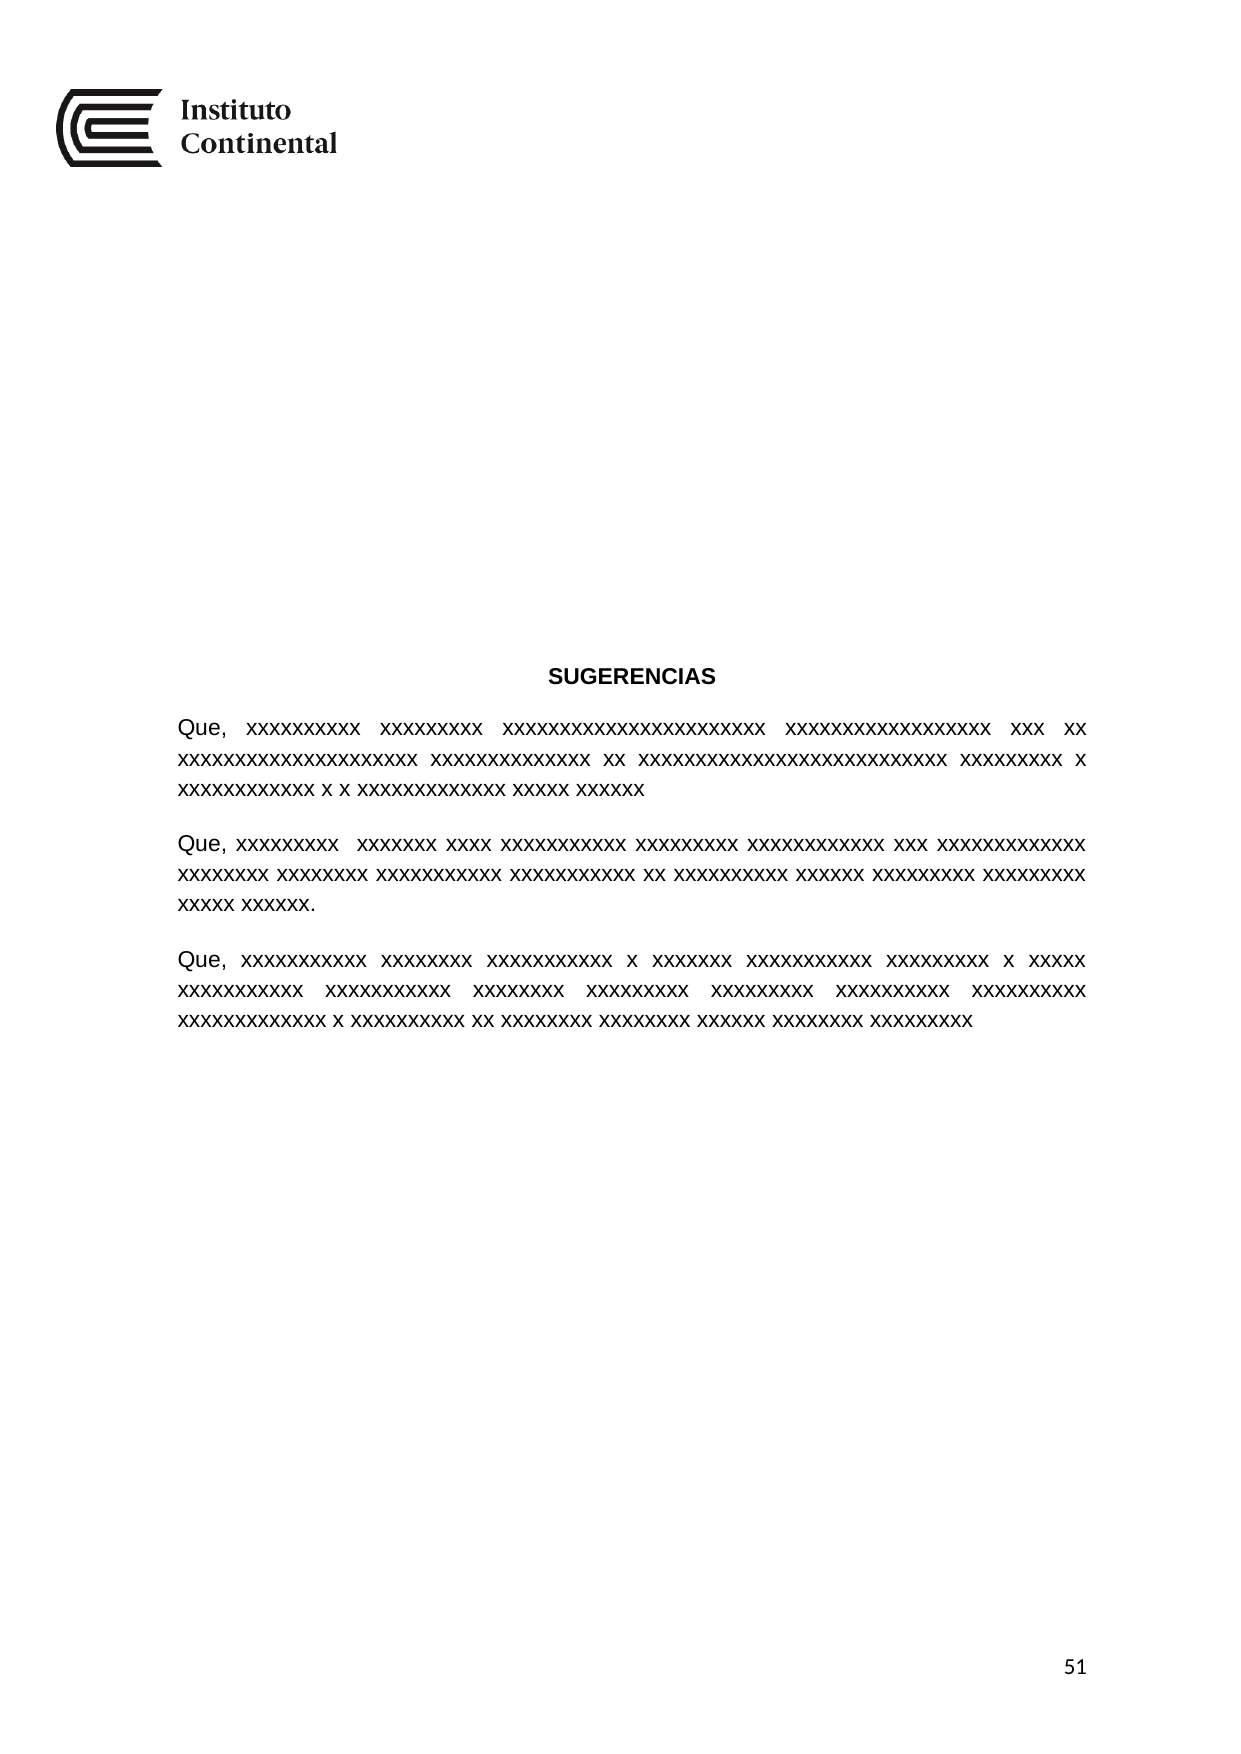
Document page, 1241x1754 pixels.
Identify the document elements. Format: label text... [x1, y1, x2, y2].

picture [56, 89, 337, 167]
text Que, xxxxxxxxx xxxxxxx xxxx xxxxxxxxxxx xxxxxxxxx xxxxxxxxxxxx xxx xxxxxxxxxxxxx xxxxxxxx xxxxxxxx xxxxxxxxxxx xxxxxxxxxxx xx xxxxxxxxxx xxxxxx xxxxxxxxx xxxxxxxxx xxxxx xxxxxx. [177, 830, 1087, 917]
text Que, xxxxxxxxxx xxxxxxxxx xxxxxxxxxxxxxxxxxxxxxxx xxxxxxxxxxxxxxxxxx xxx xx xxxxxxxxxxxxxxxxxxxxx xxxxxxxxxxxxxx xx xxxxxxxxxxxxxxxxxxxxxxxxxxx xxxxxxxxx x xxxxxxxxxxxx x x xxxxxxxxxxxxx xxxxx xxxxxx [177, 714, 1087, 801]
text SUGERENCIAS [177, 663, 1087, 689]
text Que, xxxxxxxxxxx xxxxxxxx xxxxxxxxxxx x xxxxxxx xxxxxxxxxxx xxxxxxxxx x xxxxx xxxxxxxxxxx xxxxxxxxxxx xxxxxxxx xxxxxxxxx xxxxxxxxx xxxxxxxxxx xxxxxxxxxx xxxxxxxxxxxxx x xxxxxxxxxx xx xxxxxxxx xxxxxxxx xxxxxx xxxxxxxx xxxxxxxxx [177, 946, 1087, 1032]
